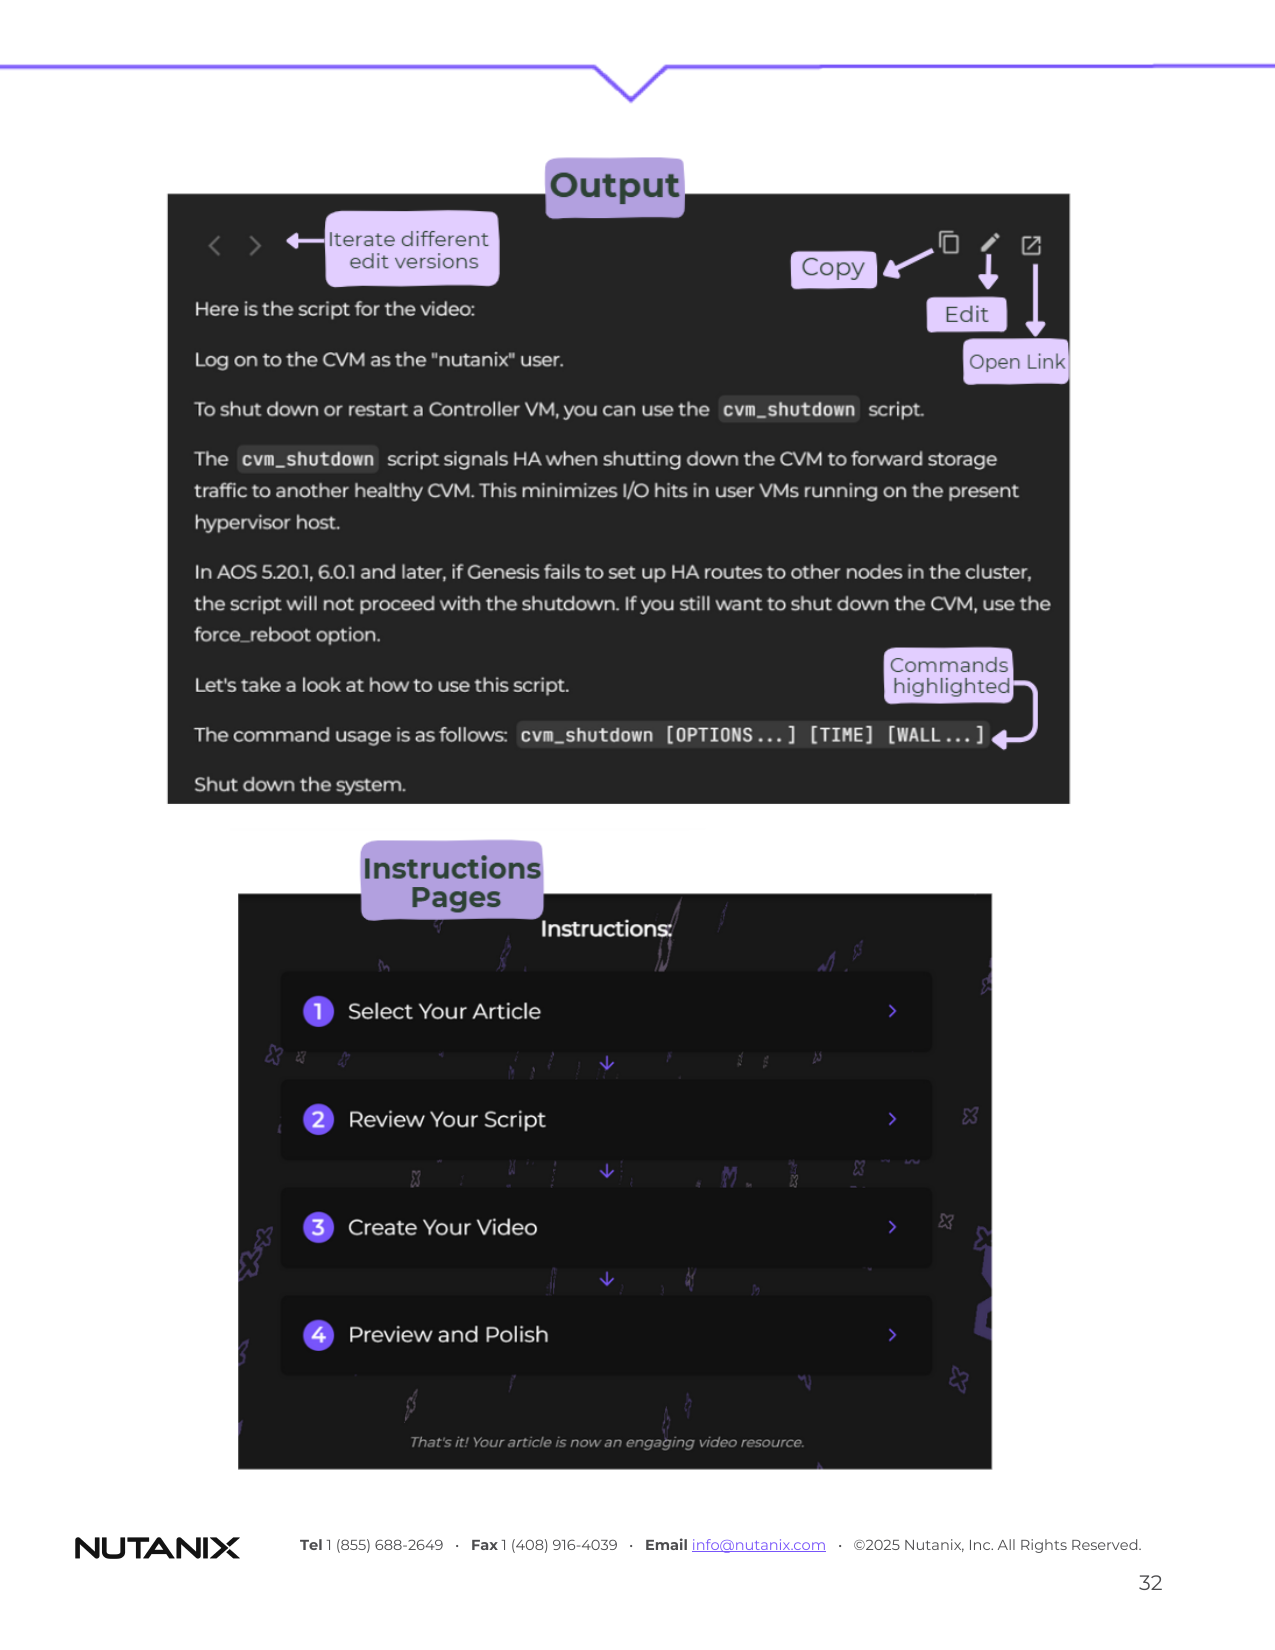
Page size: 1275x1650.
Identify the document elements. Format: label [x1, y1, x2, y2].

picture [229, 828, 1008, 1475]
picture [161, 150, 1076, 813]
picture [74, 1530, 245, 1563]
picture [0, 48, 1275, 122]
